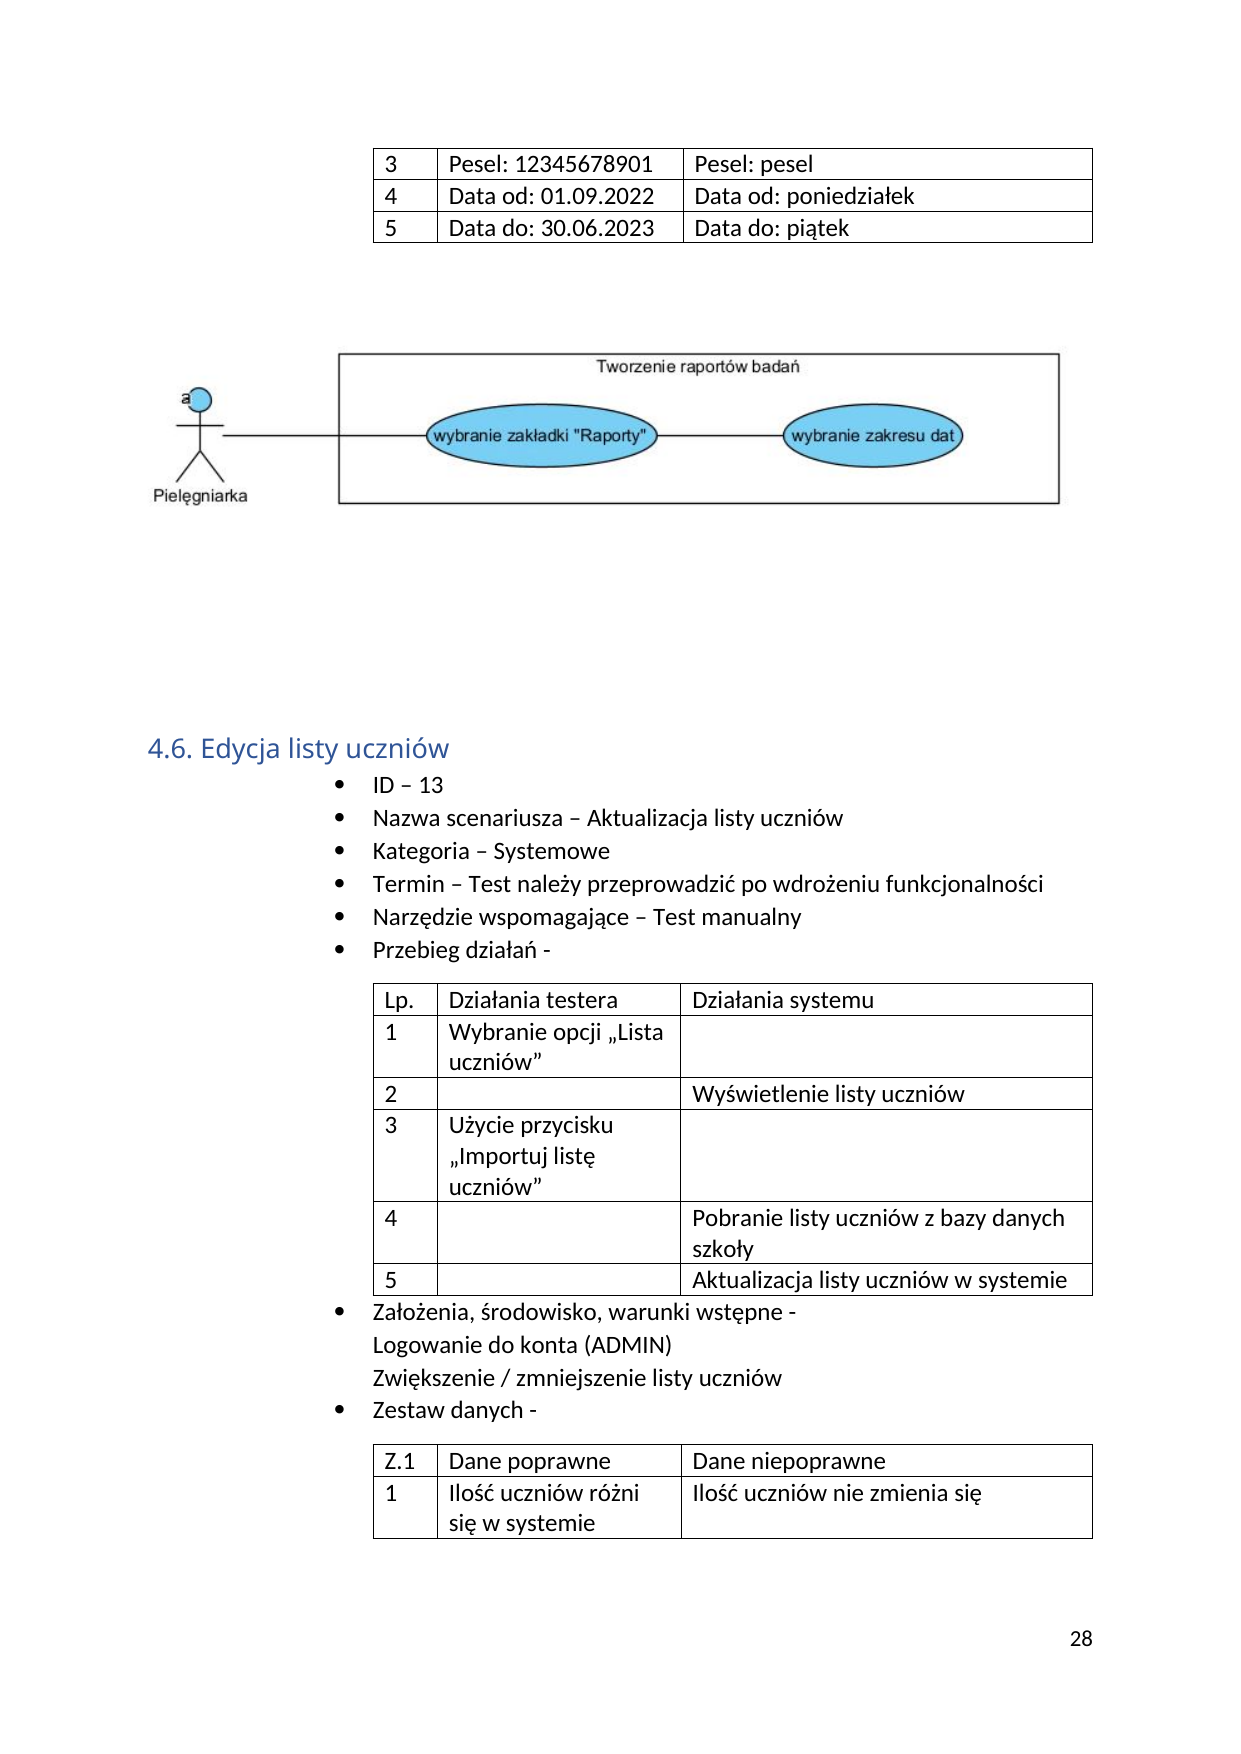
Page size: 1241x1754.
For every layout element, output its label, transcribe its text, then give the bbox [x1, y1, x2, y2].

table_cell 3 [374, 1110, 437, 1201]
table_cell Ilość uczniów nie zmienia się [682, 1477, 1092, 1538]
picture [147, 337, 1076, 523]
table_cell Pesel: pesel [684, 149, 1092, 179]
table_cell 4 [374, 1202, 437, 1263]
table_header Lp. [374, 984, 437, 1015]
table_cell Aktualizacja listy uczniów w systemie [681, 1264, 1092, 1295]
table_cell 2 [374, 1078, 437, 1108]
table_cell Pesel: 12345678901 [438, 149, 683, 179]
list Kategoria – Systemowe [335, 835, 1093, 866]
subtitle 4.6. Edycja listy uczniów [148, 729, 1093, 766]
table_cell 1 [374, 1477, 437, 1538]
table_cell 5 [374, 212, 437, 242]
table_cell [681, 1016, 1092, 1077]
table_cell [438, 1264, 680, 1295]
table_cell 4 [374, 180, 437, 211]
table_cell Data od: poniedziałek [684, 180, 1092, 211]
table_header Dane poprawne [438, 1445, 681, 1476]
list Zestaw danych - [335, 1394, 1093, 1425]
table_cell Data do: piątek [684, 212, 1092, 242]
table_header Dane niepoprawne [682, 1445, 1092, 1476]
table_cell Data od: 01.09.2022 [438, 180, 683, 211]
list Nazwa scenariusza – Aktualizacja listy uczniów [335, 802, 1093, 833]
table_cell 1 [374, 1016, 437, 1077]
list Założenia, środowisko, warunki wstępne - Logowanie do konta (ADMIN) Zwiększenie / zmniejszenie listy uczniów [335, 1296, 1093, 1392]
list Termin – Test należy przeprowadzić po wdrożeniu funkcjonalności [335, 868, 1093, 898]
list Narzędzie wspomagające – Test manualny [335, 901, 1093, 931]
table_cell [438, 1078, 680, 1108]
table_cell Ilość uczniów różni się w systemie [438, 1477, 681, 1538]
table_cell Wyświetlenie listy uczniów [681, 1078, 1092, 1108]
list Przebieg działań - [335, 934, 1093, 964]
table_header Z.1 [374, 1445, 437, 1476]
table_cell Pobranie listy uczniów z bazy danych szkoły [681, 1202, 1092, 1263]
table_header Działania systemu [681, 984, 1092, 1015]
table_cell 3 [374, 149, 437, 179]
table_cell 5 [374, 1264, 437, 1295]
table_cell [438, 1202, 680, 1263]
table_cell Użycie przycisku „Importuj listę uczniów” [438, 1110, 680, 1201]
table_cell Data do: 30.06.2023 [438, 212, 683, 242]
list ID – 13 [335, 769, 1093, 800]
table_header Działania testera [438, 984, 680, 1015]
table_cell [681, 1110, 1092, 1201]
table_cell Wybranie opcji „Lista uczniów” [438, 1016, 680, 1077]
